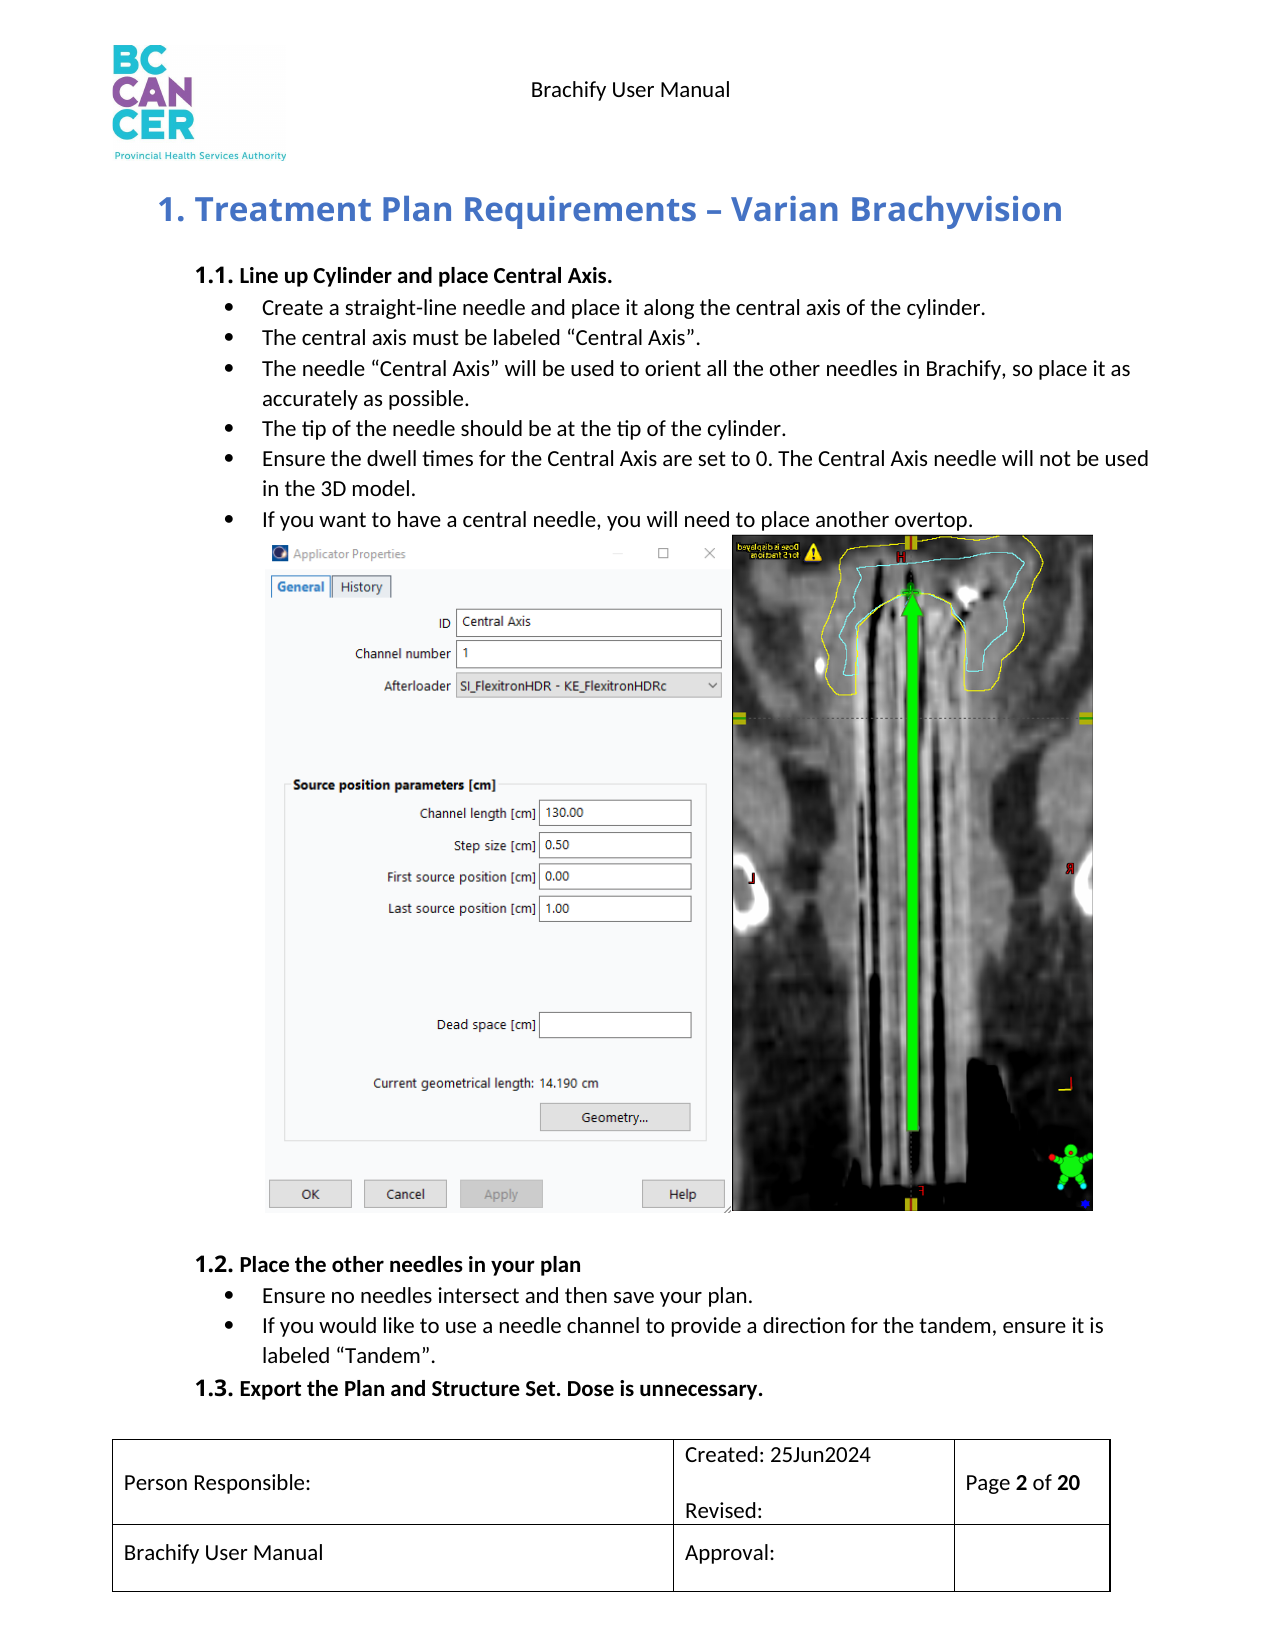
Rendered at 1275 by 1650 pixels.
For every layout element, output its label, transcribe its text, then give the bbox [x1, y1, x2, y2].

list Export the Plan and Structure Set. Dose is unnecessary. [194, 1372, 1162, 1403]
picture [265, 539, 731, 1213]
list Line up Cylinder and place Central Axis. [194, 259, 1162, 291]
list Ensure no needles intersect and then save your plan. [225, 1281, 1162, 1309]
list The needle “Central Axis” will be used to orient all the other needles in Brachify, so place it as accurately as possible. [225, 354, 1162, 412]
list The tip of the needle should be at the tip of the cylinder. [225, 414, 1162, 442]
subtitle Treatment Plan Requirements – Varian Brachyvision [157, 186, 1162, 231]
list Create a straight-line needle and place it along the central axis of the cylinder. [225, 293, 1162, 321]
list Ensure the dwell times for the Central Axis are set to 0. The Central Axis needle will not be used in the 3D model. [225, 444, 1162, 502]
list If you want to have a central needle, you will need to place another overtop. [225, 505, 1162, 533]
picture [112, 45, 286, 161]
picture [732, 534, 1093, 1211]
list Place the other needles in your plan [194, 1247, 1162, 1279]
list If you would like to use a needle channel to provide a direction for the tandem, ensure it is labeled “Tandem”. [225, 1311, 1162, 1370]
list The central axis must be labeled “Central Axis”. [225, 323, 1162, 351]
